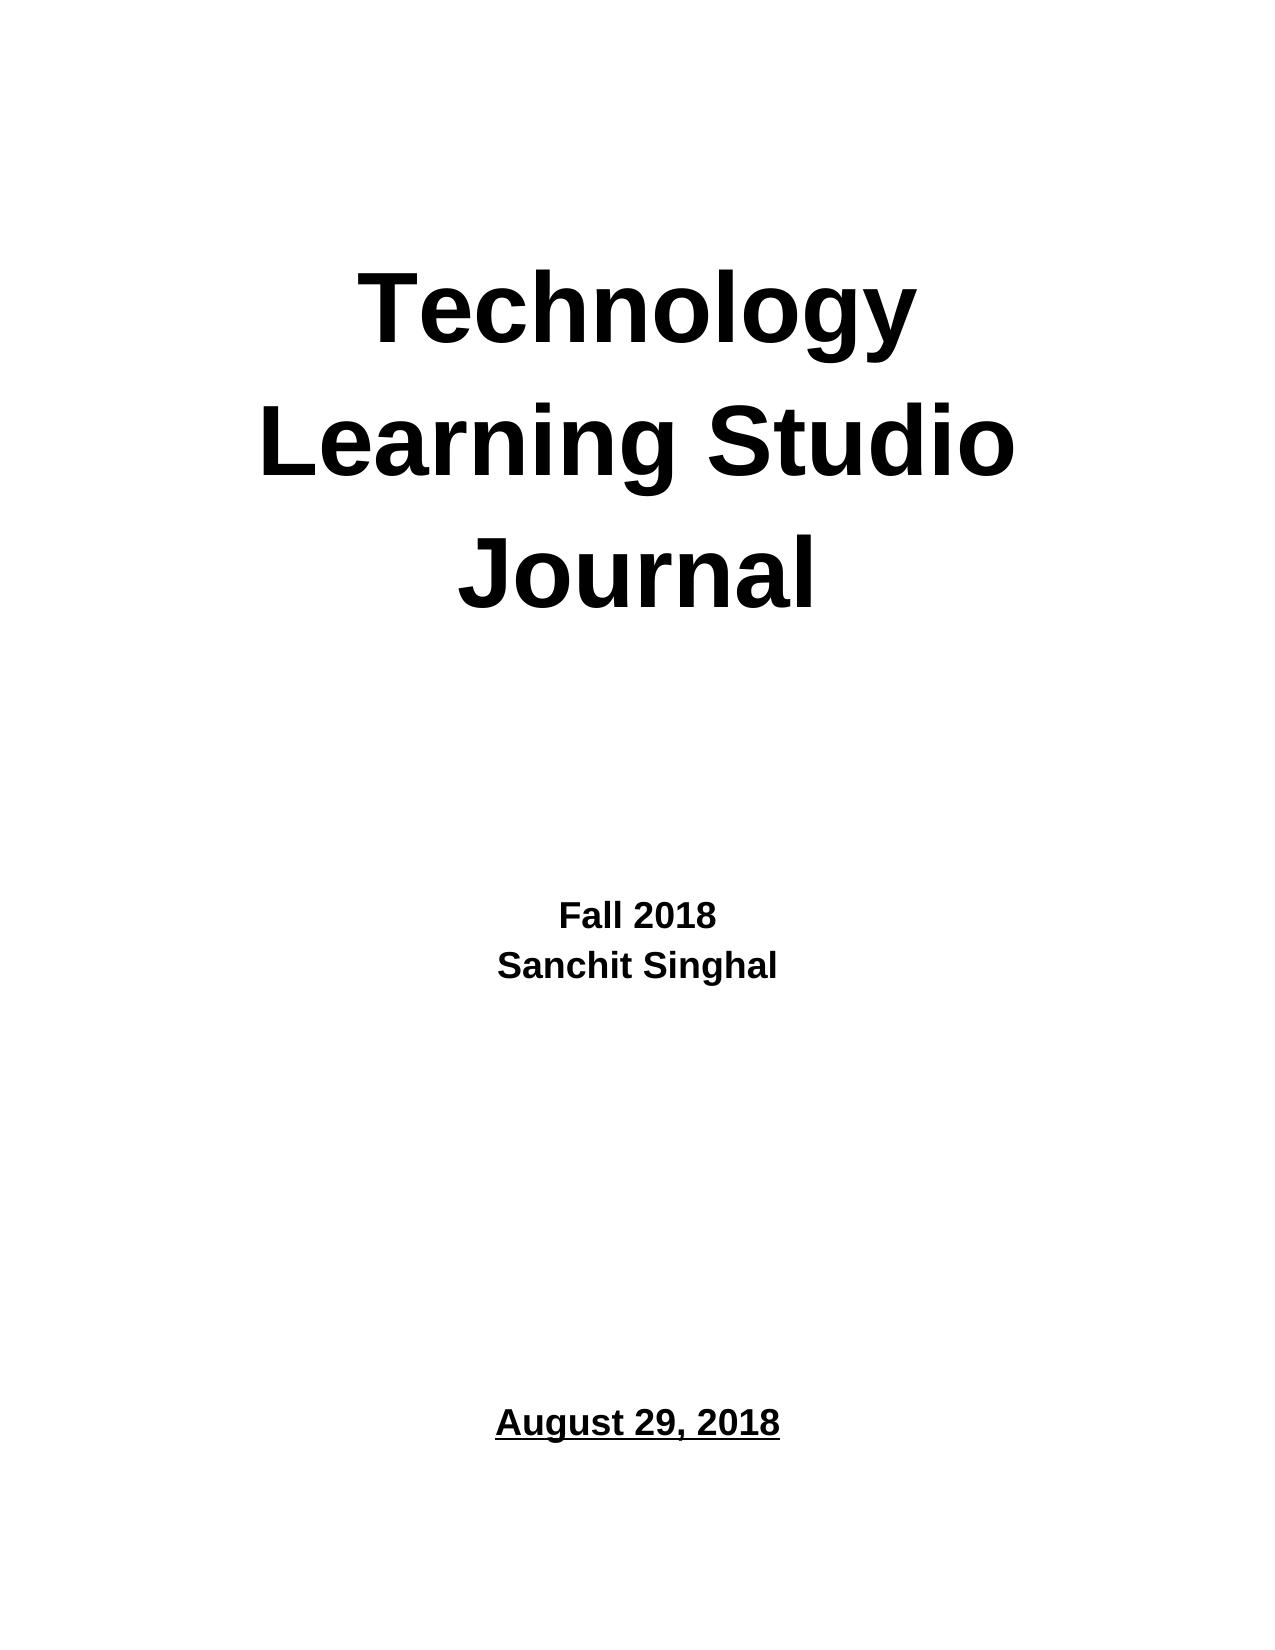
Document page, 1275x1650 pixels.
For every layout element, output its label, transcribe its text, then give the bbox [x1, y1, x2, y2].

text Fall 2018 [150, 894, 1125, 937]
text Sanchit Singhal [150, 943, 1125, 986]
text August 29, 2018 [150, 1400, 1125, 1443]
text Technology Learning Studio Journal [150, 249, 1125, 628]
